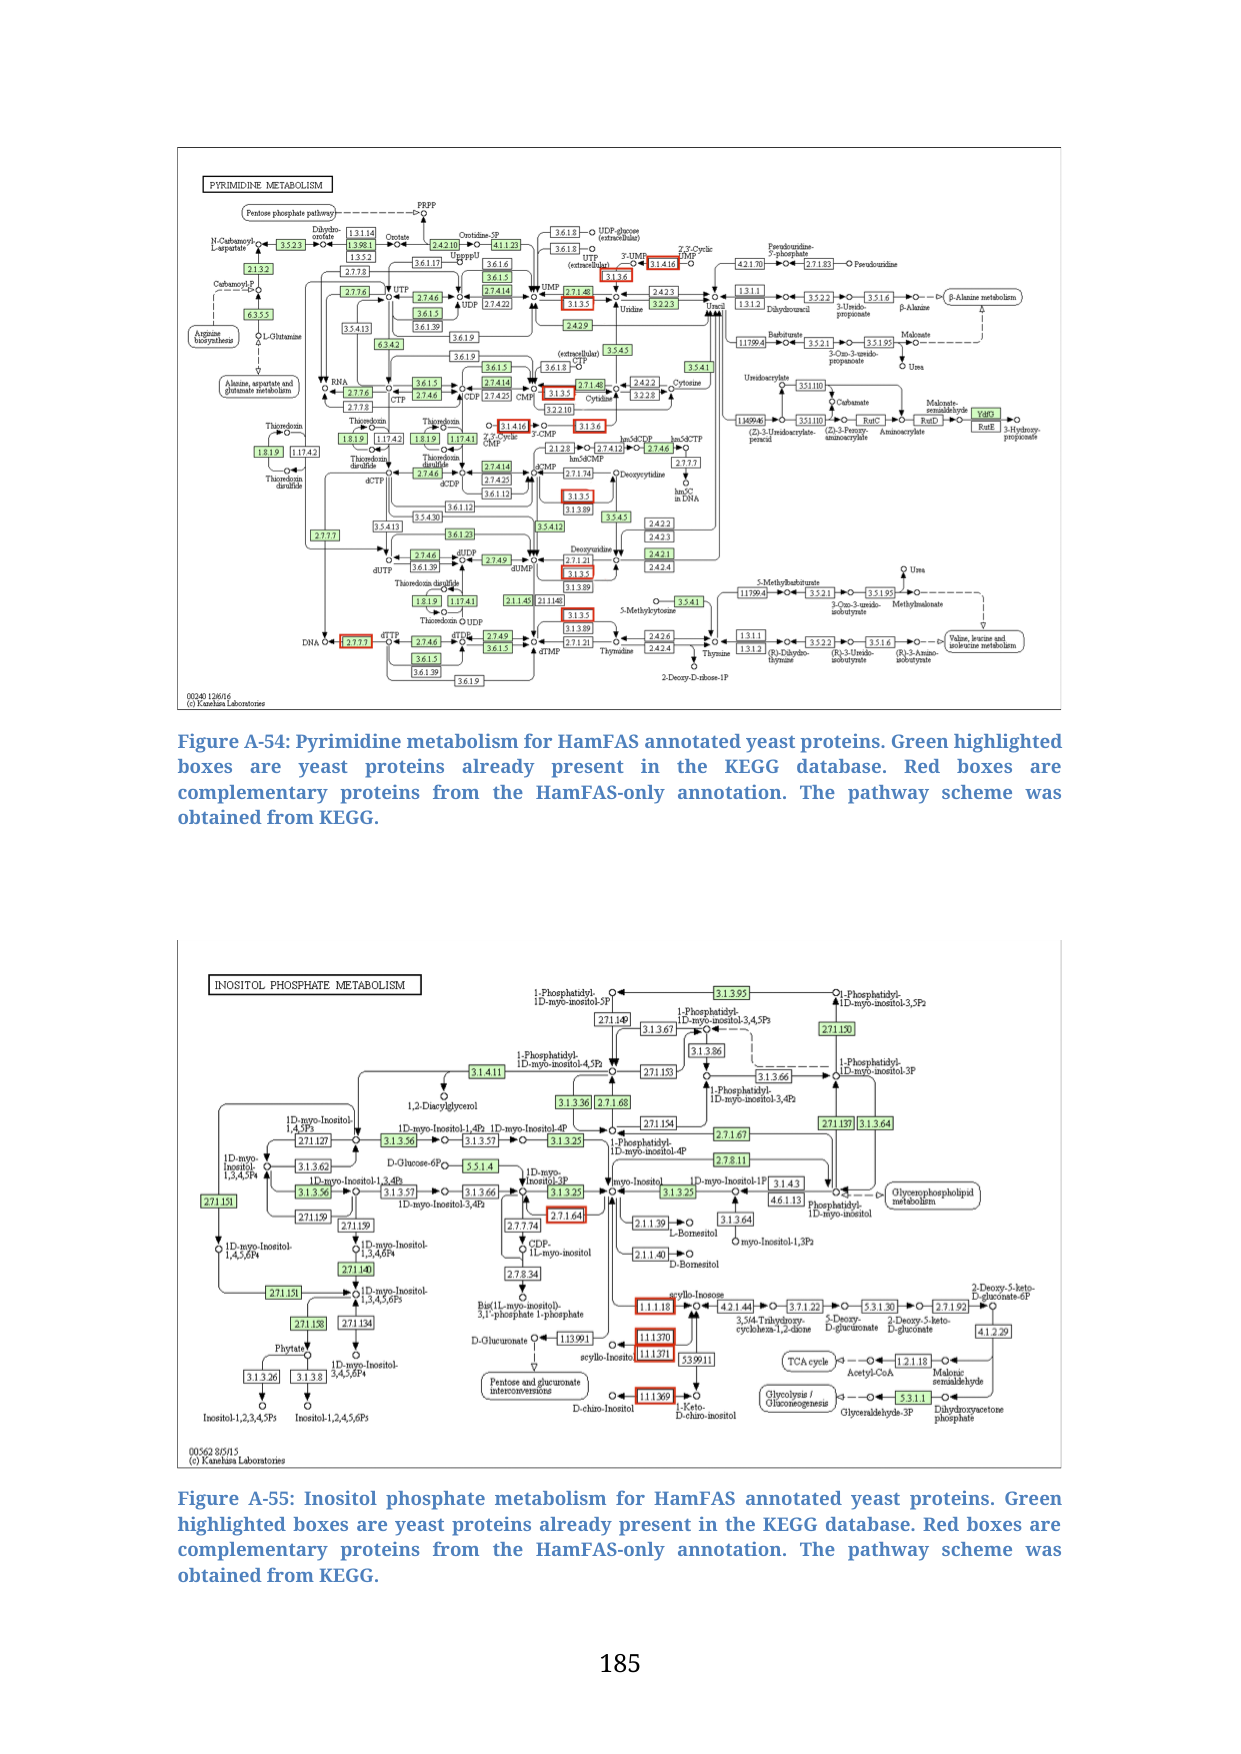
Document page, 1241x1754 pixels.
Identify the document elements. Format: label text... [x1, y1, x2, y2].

picture [177, 940, 1062, 1469]
picture [177, 147, 1062, 711]
